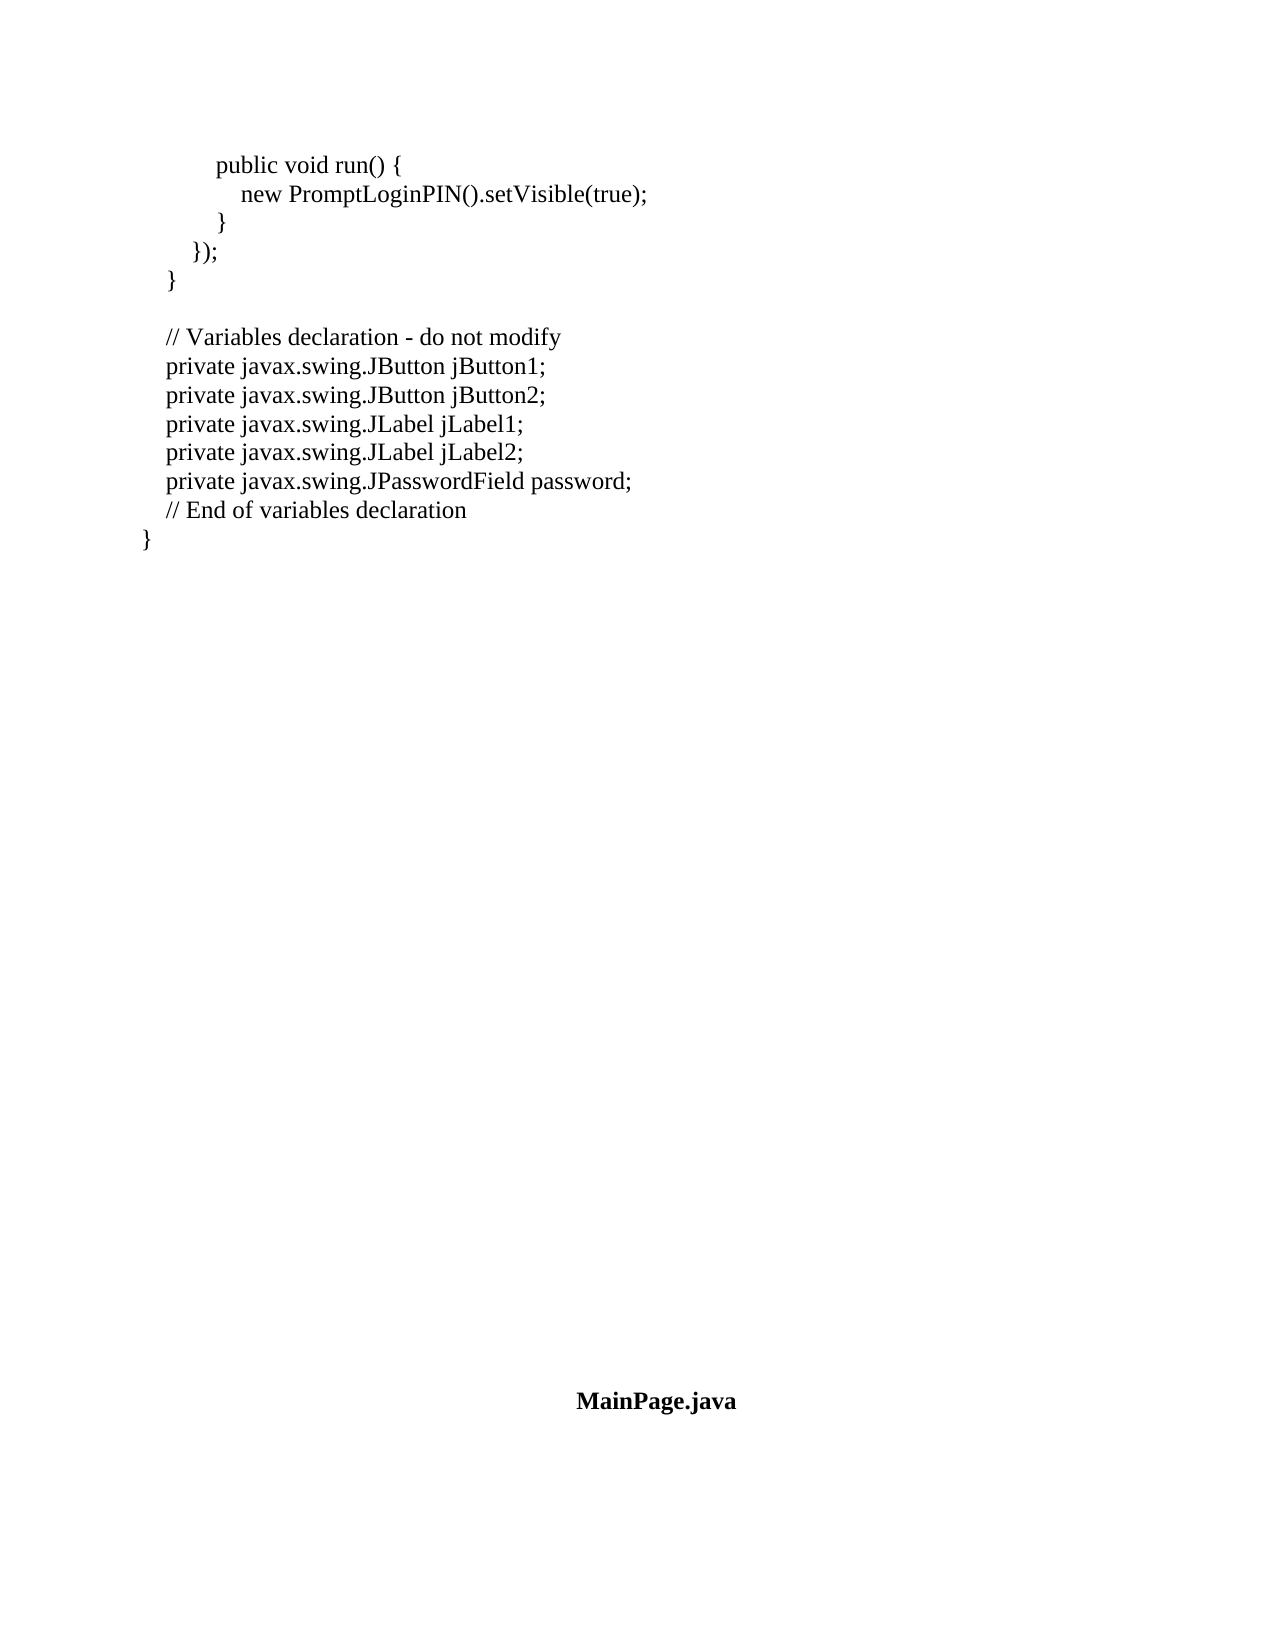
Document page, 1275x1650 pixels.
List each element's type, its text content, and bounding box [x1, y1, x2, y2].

text private javax.swing.JLabel jLabel1; [141, 409, 1172, 437]
text MainPage.java [141, 1386, 1172, 1415]
text // End of variables declaration [141, 495, 1172, 524]
text private javax.swing.JButton jButton2; [141, 380, 1172, 409]
text new PromptLoginPIN().setVisible(true); [141, 179, 1172, 207]
text // Variables declaration - do not modify [141, 322, 1172, 351]
text }); [141, 236, 1172, 265]
text private javax.swing.JButton jButton1; [141, 351, 1172, 380]
text } [141, 207, 1172, 236]
text } [141, 265, 1172, 294]
text private javax.swing.JPasswordField password; [141, 466, 1172, 495]
text public void run() { [141, 150, 1172, 179]
text private javax.swing.JLabel jLabel2; [141, 437, 1172, 466]
text } [141, 524, 1172, 552]
